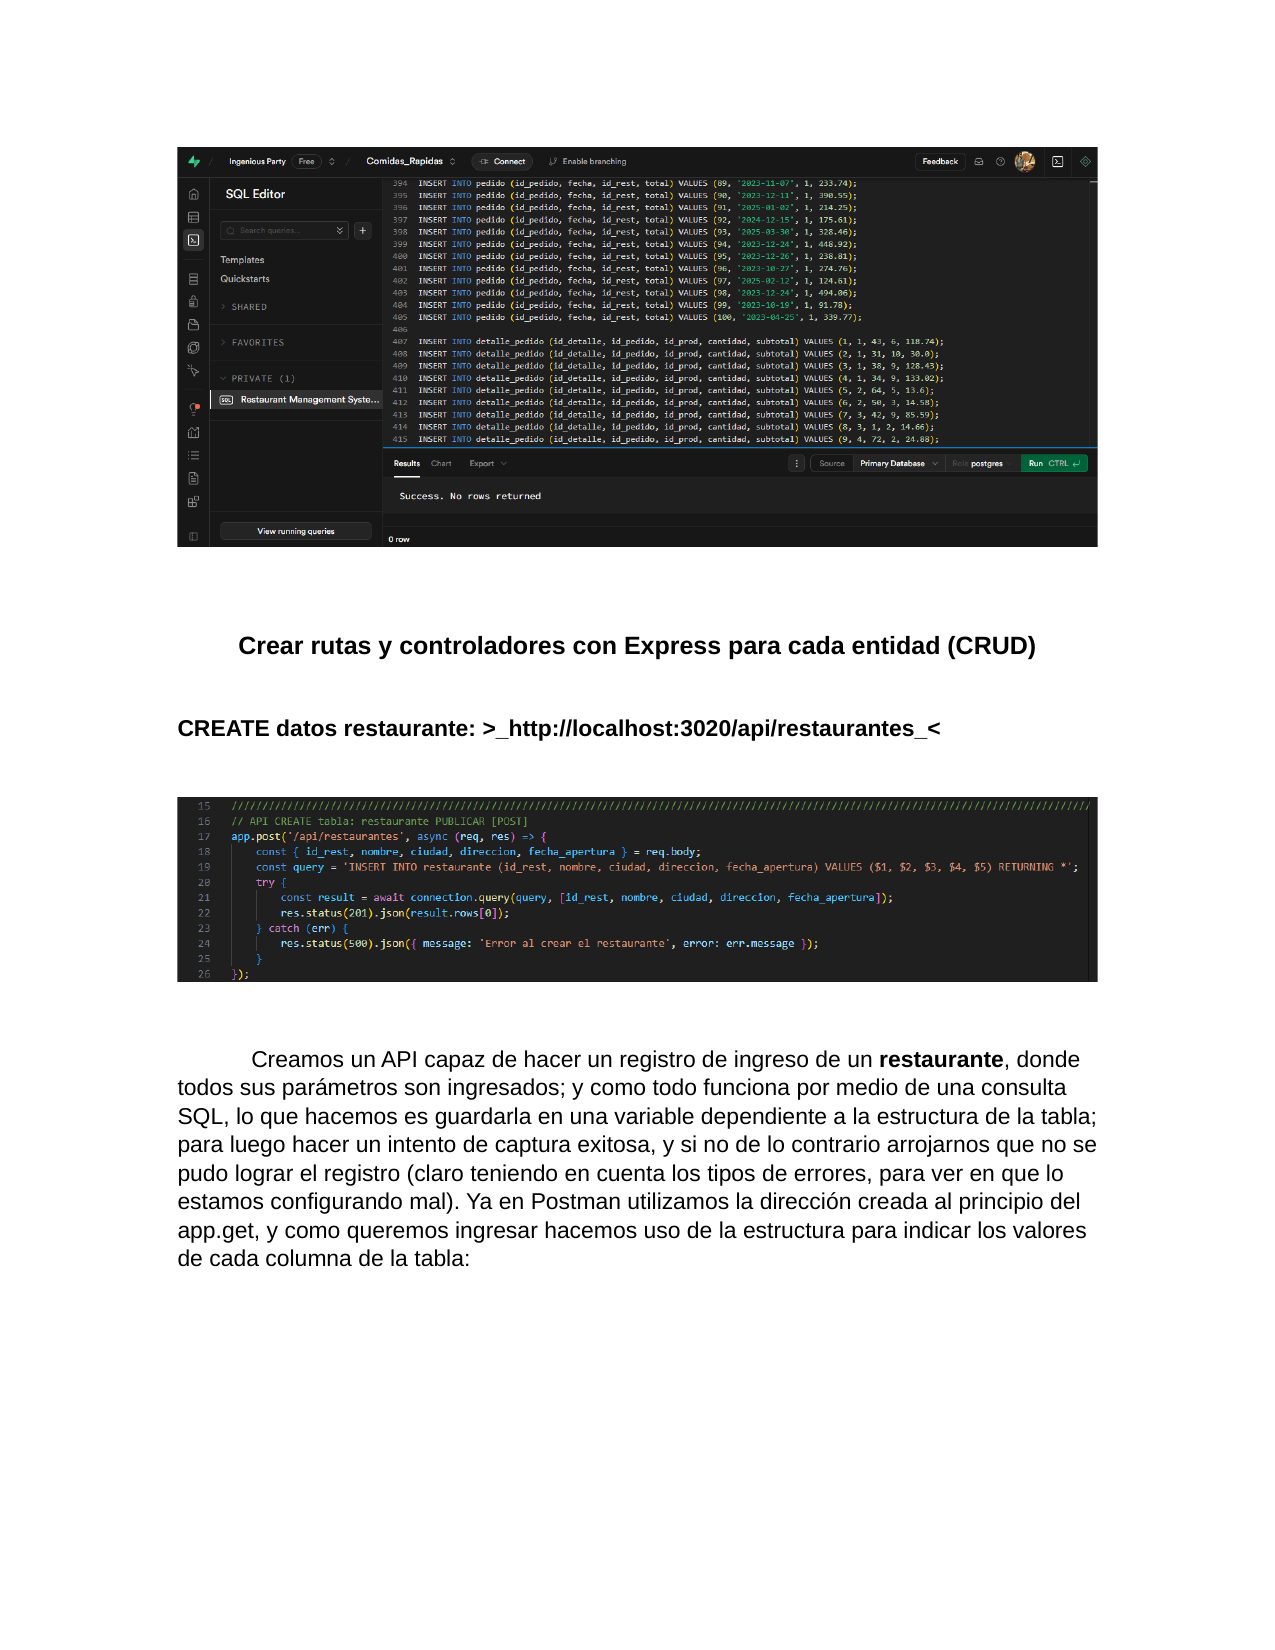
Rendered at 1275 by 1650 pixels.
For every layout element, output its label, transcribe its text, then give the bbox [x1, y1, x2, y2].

subtitle Crear rutas y controladores con Express para cada entidad (CRUD) [177, 631, 1098, 660]
text Creamos un API capaz de hacer un registro de ingreso de un restaurante, donde todos sus parámetros son ingresados; y como todo funciona por medio de una consulta SQL, lo que hacemos es guardarla en una variable dependiente a la estructura de la tabla; para luego hacer un intento de captura exitosa, y si no de lo contrario arrojarnos que no se pudo lograr el registro (claro teniendo en cuenta los tipos de errores, para ver en que lo estamos configurando mal). Ya en Postman utilizamos la dirección creada al principio del app.get, y como queremos ingresar hacemos uso de la estructura para indicar los valores de cada columna de la tabla: [177, 1046, 1098, 1271]
picture [177, 147, 1098, 547]
picture [177, 797, 1098, 982]
subtitle CREATE datos restaurante: >_http://localhost:3020/api/restaurantes_< [177, 715, 1098, 742]
